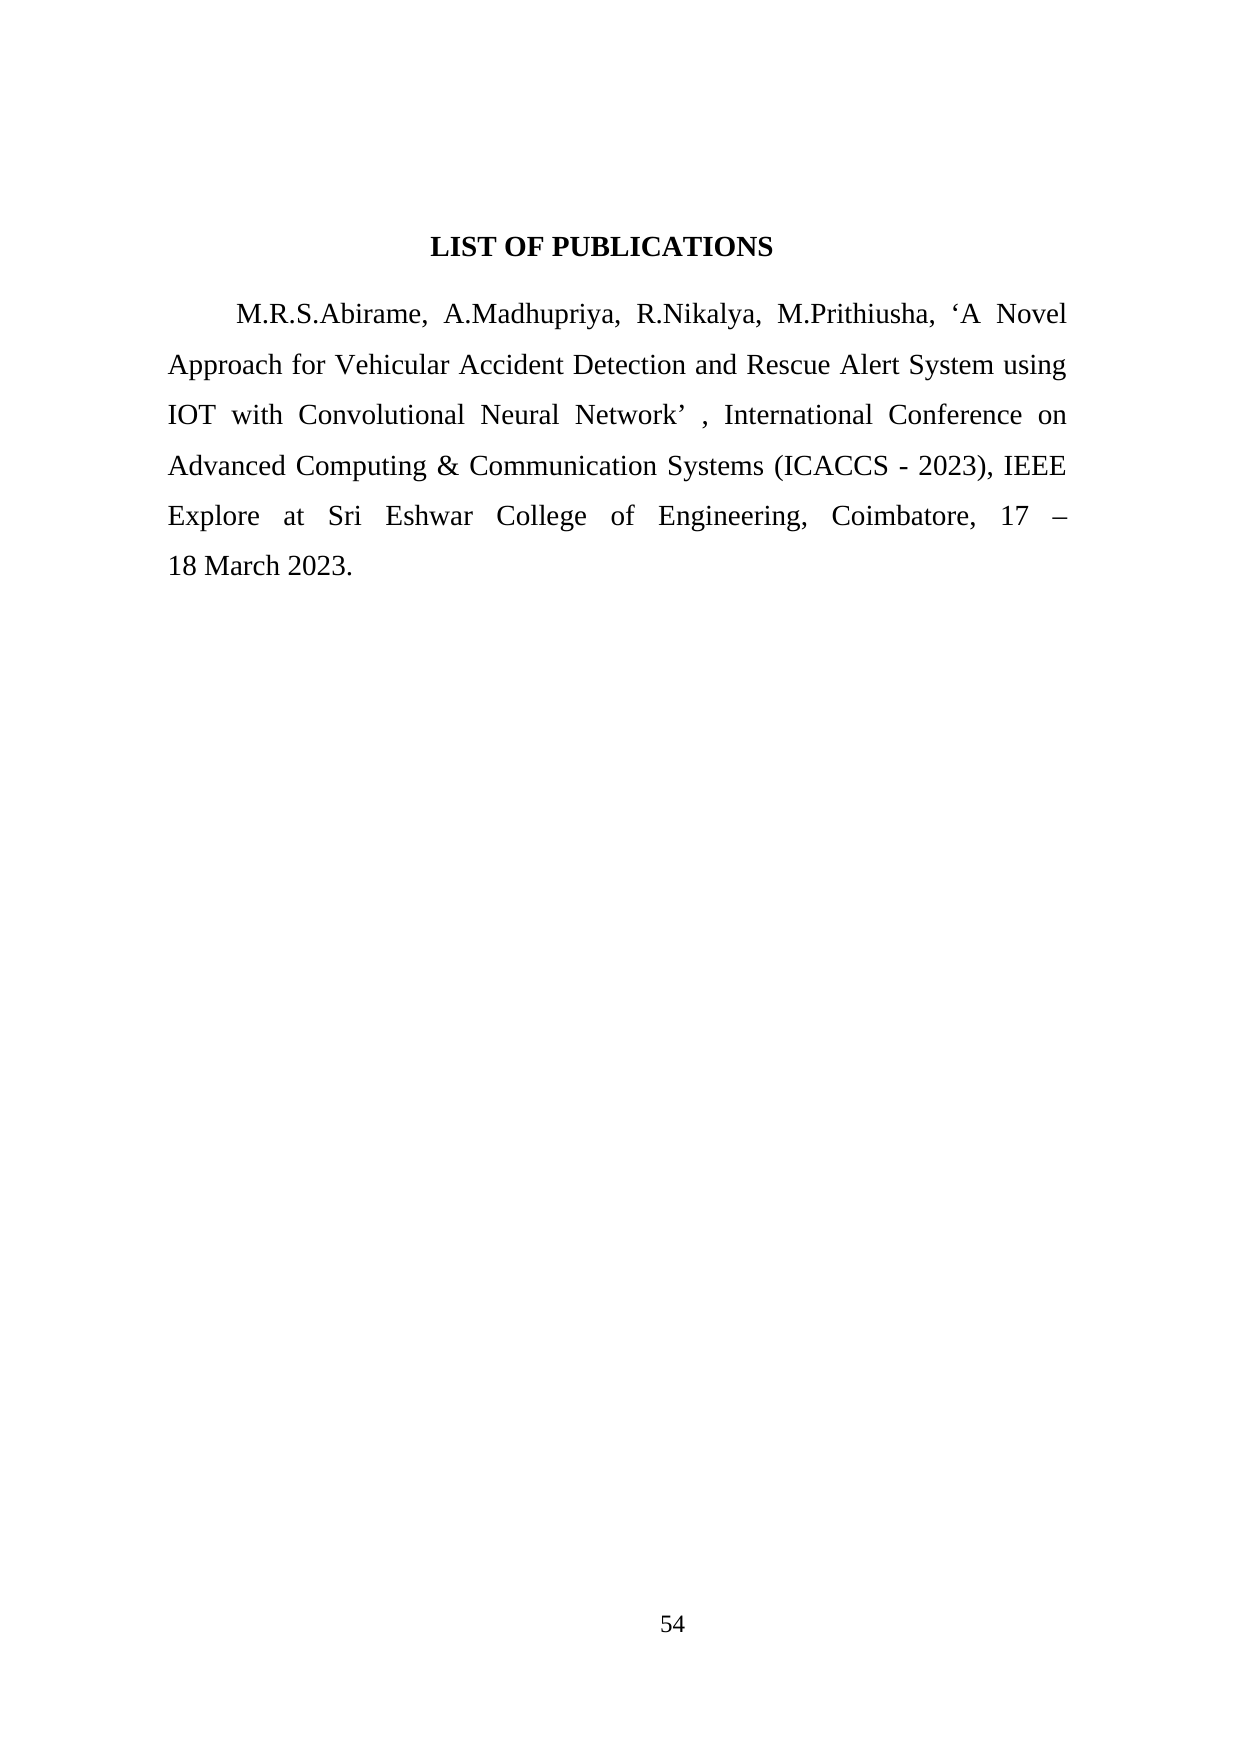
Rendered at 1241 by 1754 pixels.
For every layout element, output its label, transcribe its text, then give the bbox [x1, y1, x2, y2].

text LIST OF PUBLICATIONS [408, 229, 1190, 263]
text M.R.S.Abirame, A.Madhupriya, R.Nikalya, M.Prithiusha, ‘A Novel Approach for Vehicular Accident Detection and Rescue Alert System using IOT with Convolutional Neural Network’ , International Conference on Advanced Computing & Communication Systems (ICACCS - 2023), IEEE Explore at Sri Eshwar College of Engineering, Coimbatore, 17 – 18 March 2023. [167, 297, 1068, 582]
